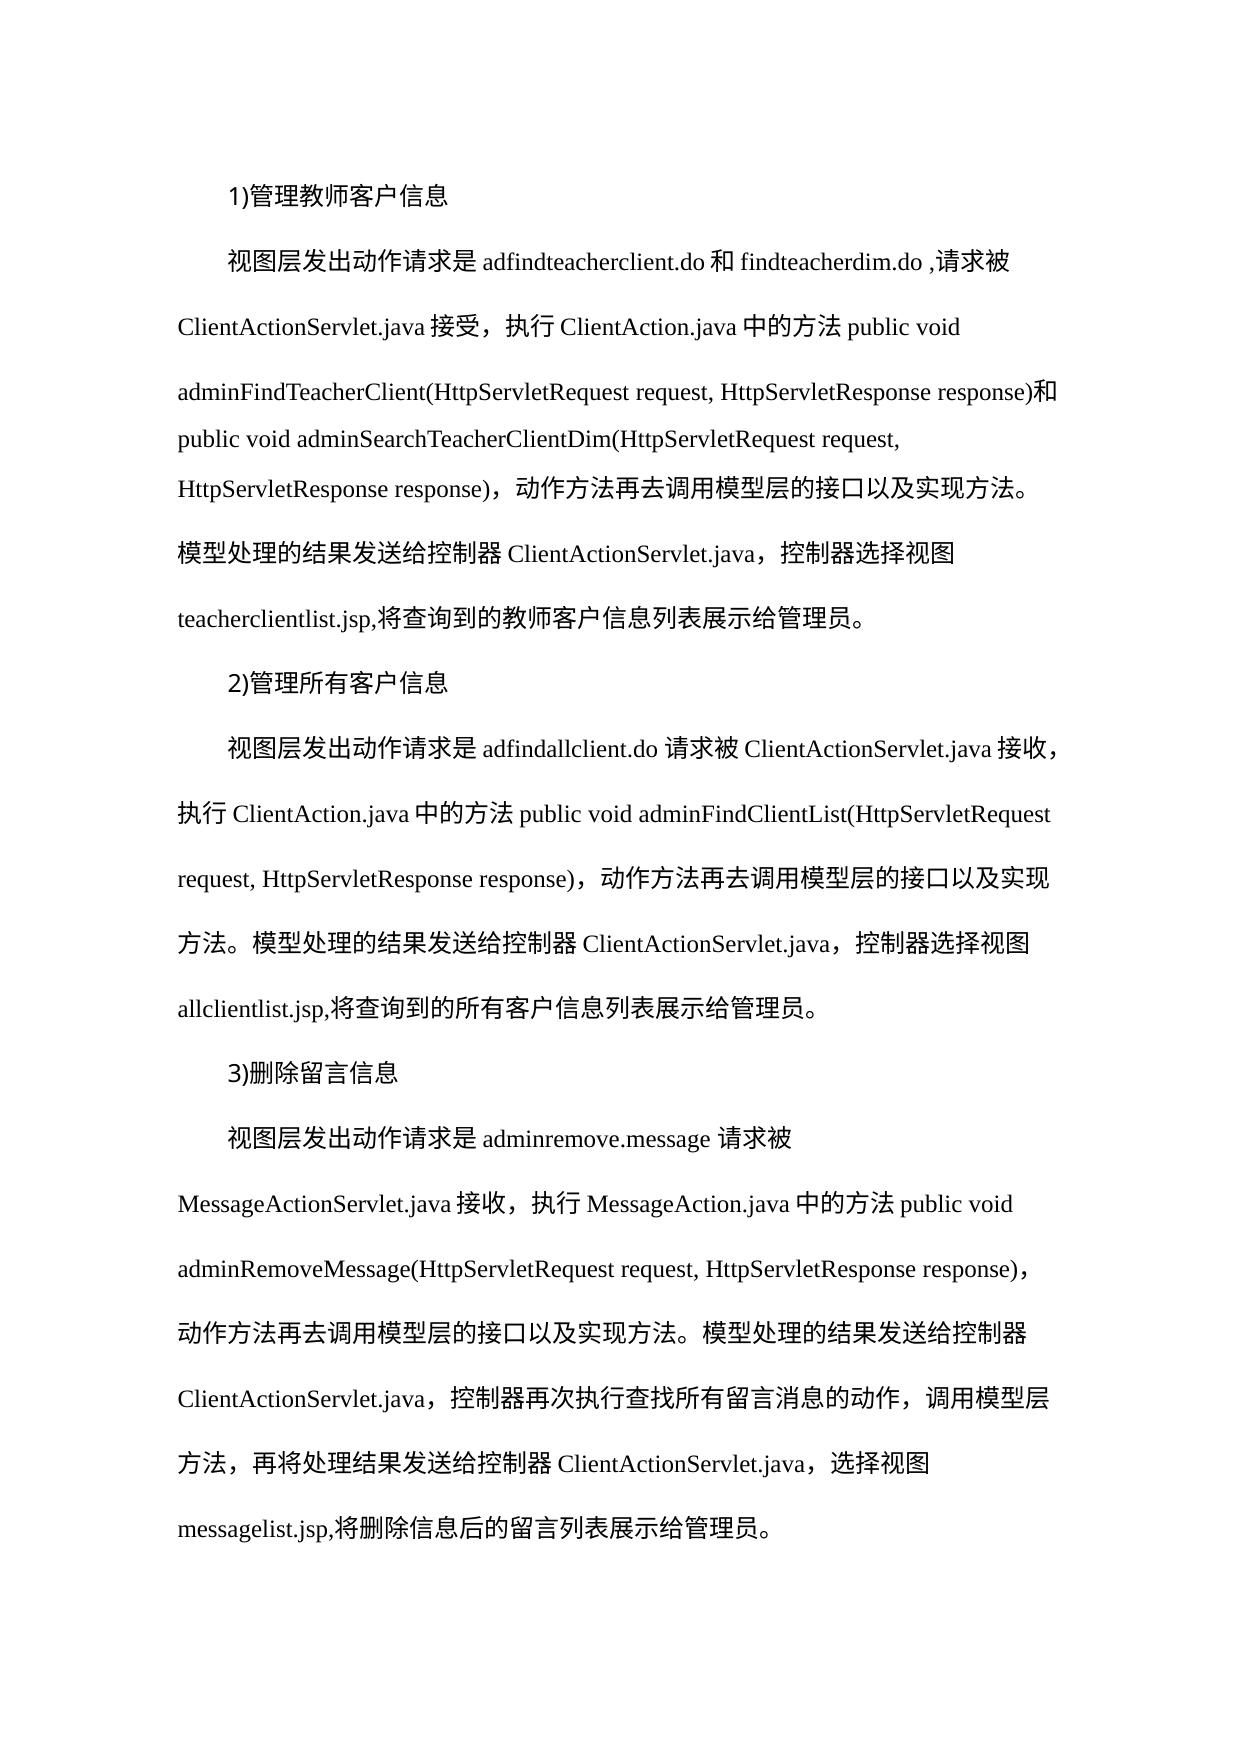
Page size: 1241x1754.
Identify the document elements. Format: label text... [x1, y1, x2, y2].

list 1)管理教师客户信息 [177, 162, 1063, 227]
list 视图层发出动作请求是adfindteacherclient.do和findteacherdim.do ,请求被ClientActionServlet.java接受，执行ClientAction.java中的方法public void adminFindTeacherClient(HttpServletRequest request, HttpServletResponse response)和public void adminSearchTeacherClientDim(HttpServletRequest request, HttpServletResponse response)，动作方法再去调用模型层的接口以及实现方法。 [177, 227, 1063, 519]
list 视图层发出动作请求是adfindallclient.do 请求被ClientActionServlet.java接收，执行ClientAction.java中的方法public void adminFindClientList(HttpServletRequest request, HttpServletResponse response)，动作方法再去调用模型层的接口以及实现方法。模型处理的结果发送给控制器ClientActionServlet.java，控制器选择视图allclientlist.jsp,将查询到的所有客户信息列表展示给管理员。 [177, 714, 1063, 1039]
list 2)管理所有客户信息 [177, 649, 1063, 714]
list 3)删除留言信息 [177, 1039, 1063, 1104]
list 模型处理的结果发送给控制器ClientActionServlet.java，控制器选择视图teacherclientlist.jsp,将查询到的教师客户信息列表展示给管理员。 [177, 519, 1063, 649]
list 视图层发出动作请求是adminremove.message 请求被MessageActionServlet.java接收，执行MessageAction.java中的方法public void adminRemoveMessage(HttpServletRequest request, HttpServletResponse response)，动作方法再去调用模型层的接口以及实现方法。模型处理的结果发送给控制器ClientActionServlet.java，控制器再次执行查找所有留言消息的动作，调用模型层方法，再将处理结果发送给控制器ClientActionServlet.java，选择视图messagelist.jsp,将删除信息后的留言列表展示给管理员。 [177, 1104, 1063, 1559]
